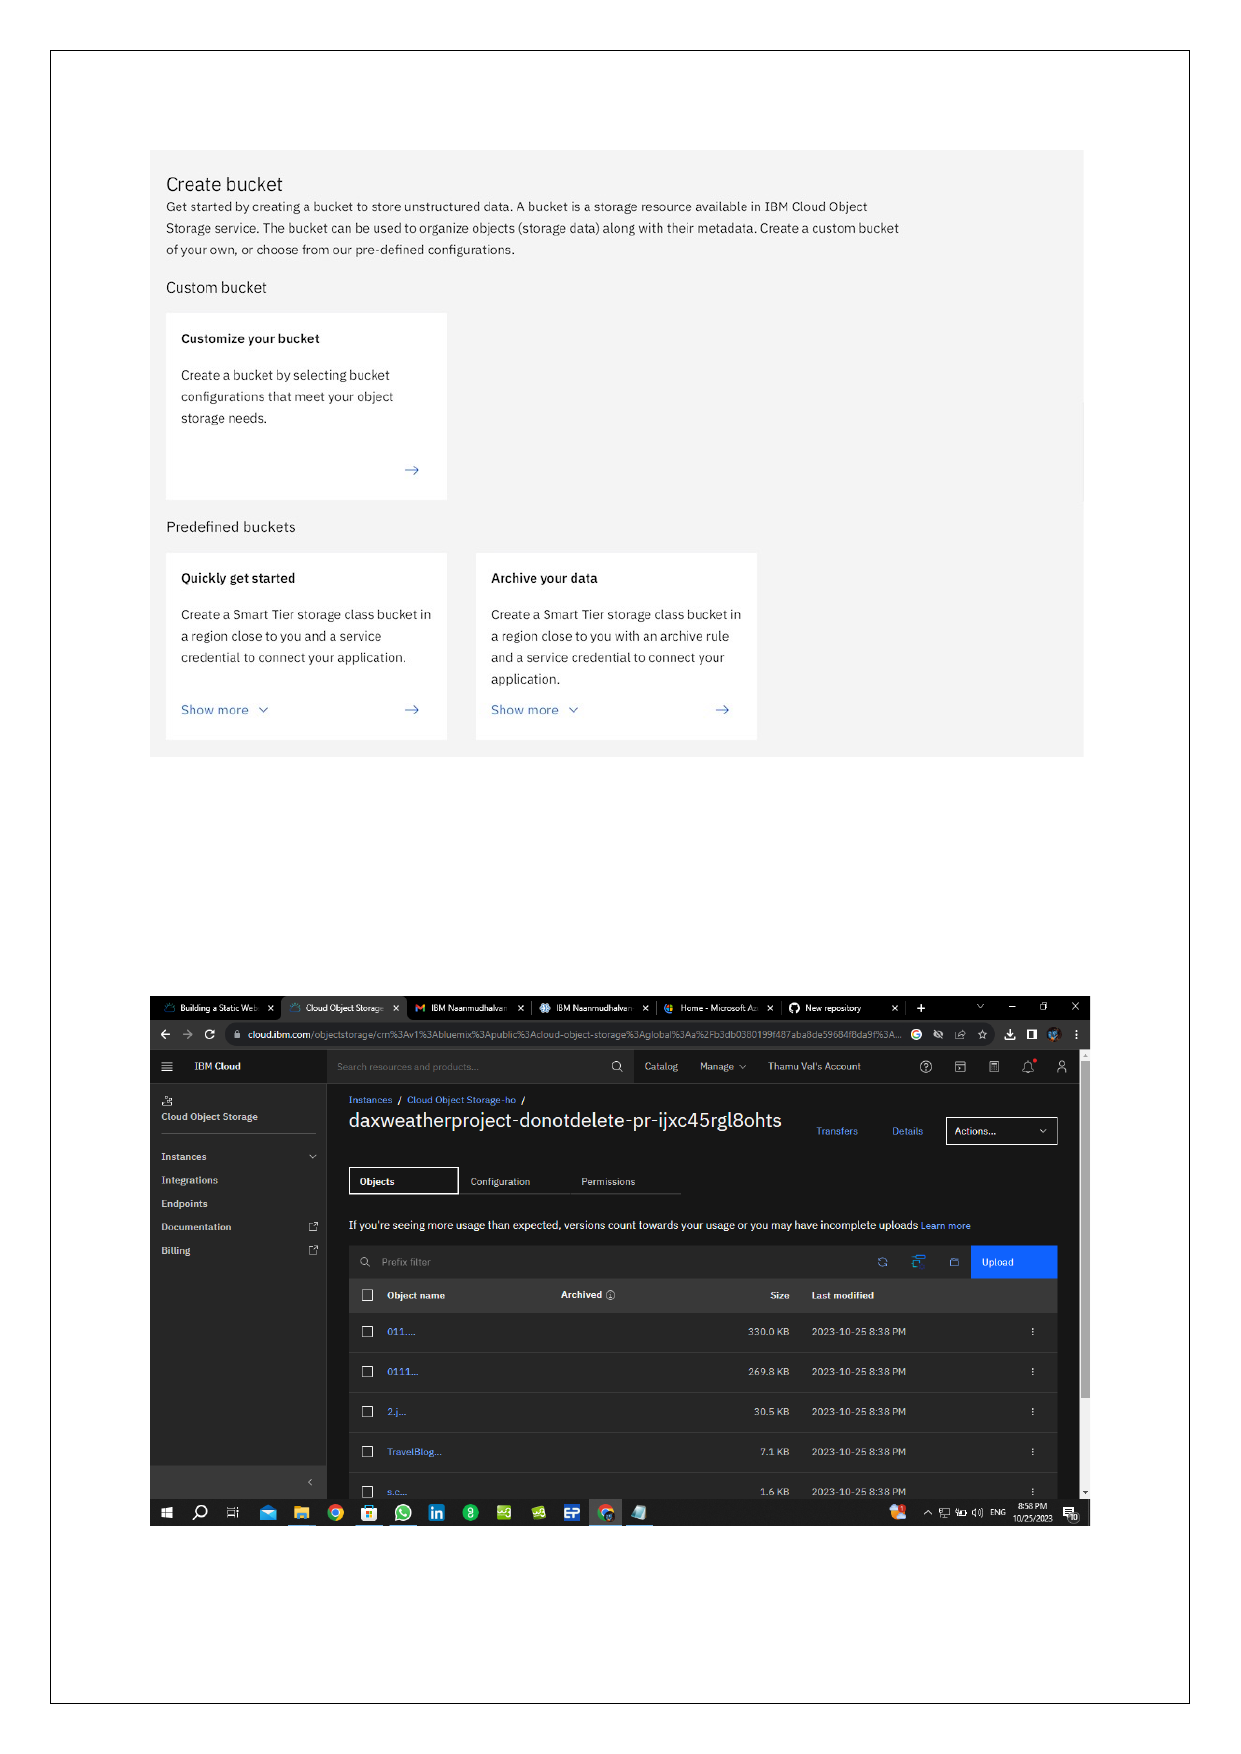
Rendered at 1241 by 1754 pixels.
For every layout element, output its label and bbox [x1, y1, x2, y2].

picture [150, 996, 1091, 1526]
picture [150, 150, 1084, 757]
